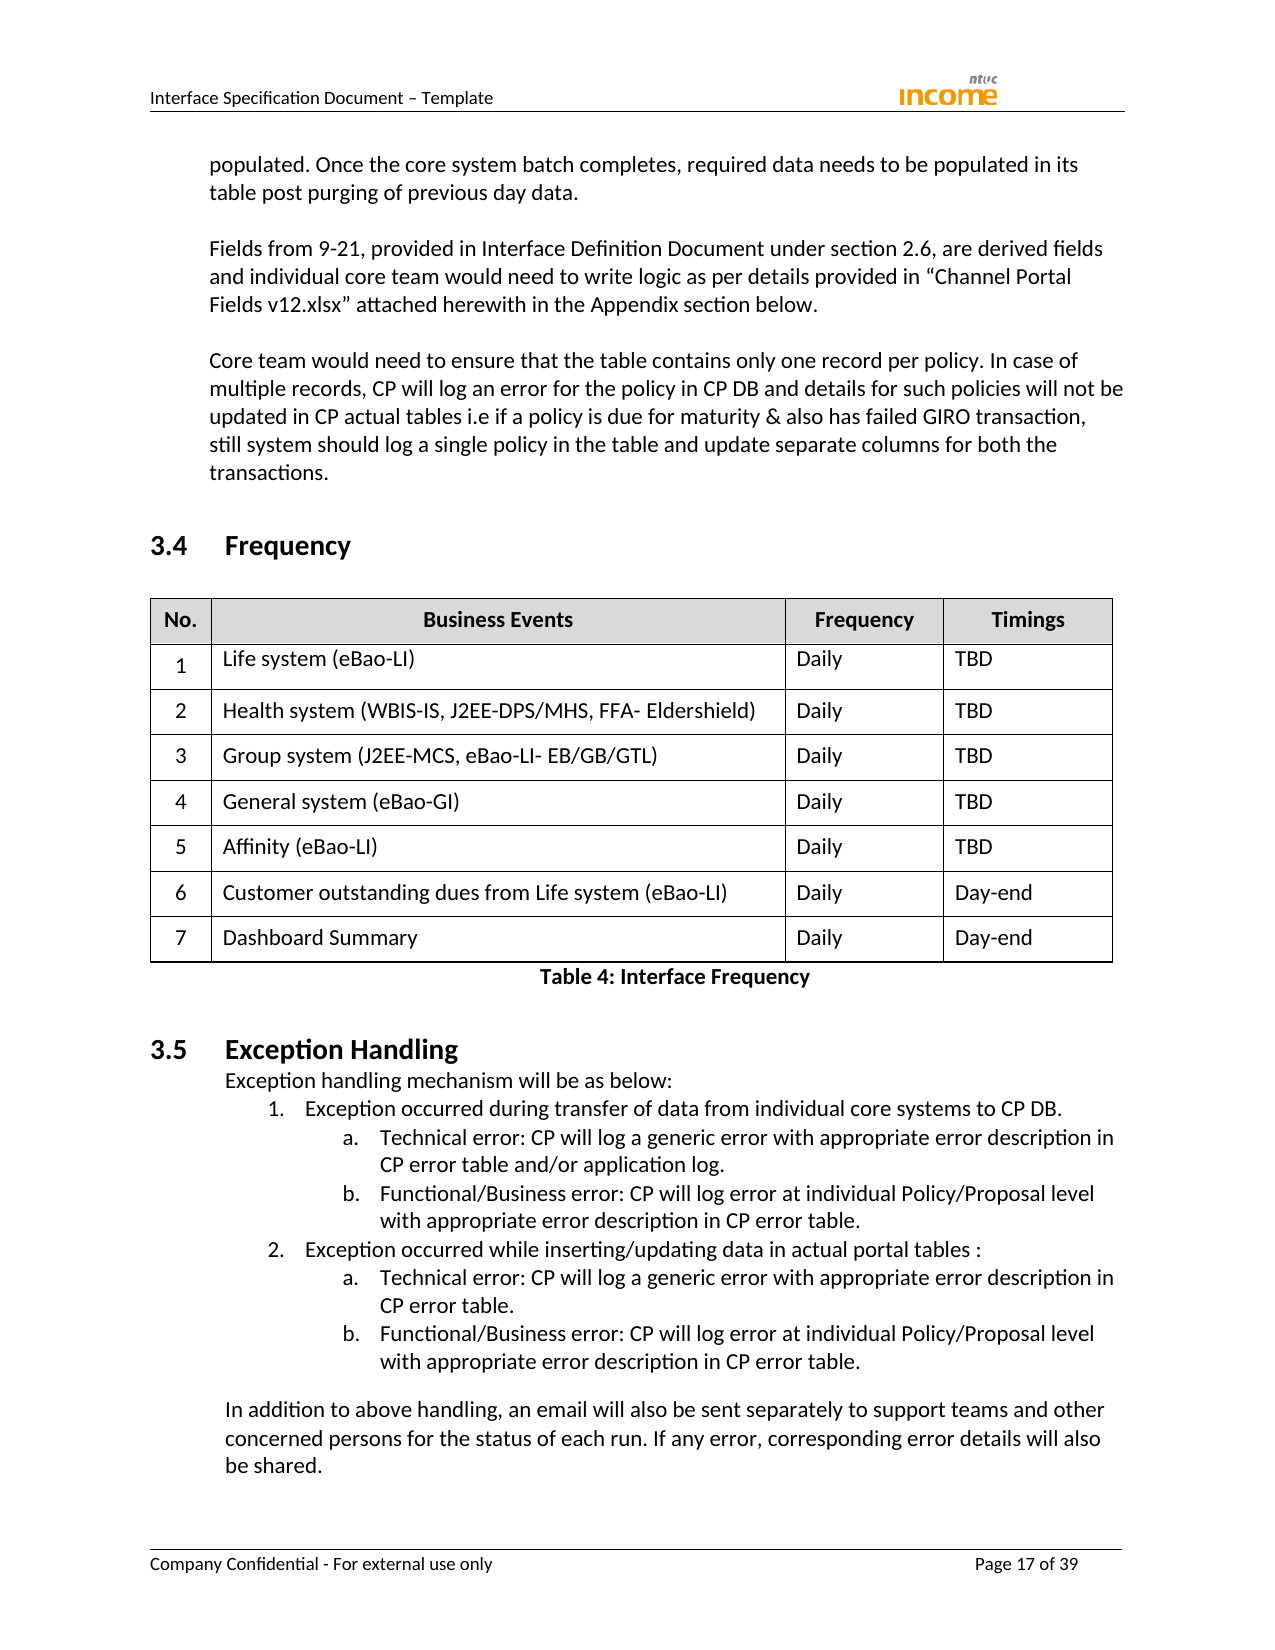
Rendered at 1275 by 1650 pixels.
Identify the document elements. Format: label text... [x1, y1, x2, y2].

table_header Business Events [212, 599, 785, 643]
table_cell Life system (eBao-LI) [212, 645, 785, 689]
text Exception handling mechanism will be as below: [225, 1067, 1125, 1094]
text In addition to above handling, an email will also be sent separately to support teams and other concerned persons for the status of each run. If any error, corresponding error details will also be shared. [225, 1396, 1125, 1480]
table_cell Day-end [944, 917, 1112, 961]
table_cell Daily [786, 690, 943, 734]
table_cell Day-end [944, 872, 1112, 916]
table_header No. [151, 599, 211, 643]
table_cell TBD [944, 781, 1112, 825]
table_cell Affinity (eBao-LI) [212, 826, 785, 871]
table_cell 2 [151, 690, 211, 734]
table_header Frequency [786, 599, 943, 643]
text Core team would need to ensure that the table contains only one record per policy. In case of multiple records, CP will log an error for the policy in CP DB and details for such policies will not be updated in CP actual tables i.e if a policy is due for maturity & also has failed GIRO transaction, still system should log a single policy in the table and update separate columns for both the transactions. [209, 346, 1125, 486]
table_cell 4 [151, 781, 211, 825]
list Exception occurred while inserting/updating data in actual portal tables : [267, 1235, 1125, 1263]
text Fields from 9-21, provided in Interface Definition Document under section 2.6, are derived fields and individual core team would need to write logic as per details provided in “Channel Portal Fields v12.xlsx” attached herewith in the Appendix section below. [209, 234, 1125, 318]
table_cell Health system (WBIS-IS, J2EE-DPS/MHS, FFA- Eldershield) [212, 690, 785, 734]
text Table 4: Interface Frequency [225, 962, 1125, 990]
table_cell TBD [944, 735, 1112, 780]
list Exception occurred during transfer of data from individual core systems to CP DB. [267, 1094, 1125, 1123]
table_cell 6 [151, 872, 211, 916]
list Technical error: CP will log a generic error with appropriate error description in CP error table and/or application log. [342, 1123, 1125, 1179]
table_cell Group system (J2EE-MCS, eBao-LI- EB/GB/GTL) [212, 735, 785, 780]
table_cell Daily [786, 917, 943, 961]
table_cell Daily [786, 645, 943, 689]
table_cell 7 [151, 917, 211, 961]
table_cell Customer outstanding dues from Life system (eBao-LI) [212, 872, 785, 916]
table_cell Daily [786, 826, 943, 871]
table_cell TBD [944, 645, 1112, 689]
list Functional/Business error: CP will log error at individual Policy/Proposal level with appropriate error description in CP error table. [342, 1179, 1125, 1235]
table_cell 5 [151, 826, 211, 871]
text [209, 150, 1125, 206]
picture [900, 75, 997, 105]
table_cell 1 [151, 645, 211, 689]
list Technical error: CP will log a generic error with appropriate error description in CP error table. [342, 1263, 1125, 1319]
table_cell TBD [944, 690, 1112, 734]
table_cell Dashboard Summary [212, 917, 785, 961]
table_cell 3 [151, 735, 211, 780]
list Functional/Business error: CP will log error at individual Policy/Proposal level with appropriate error description in CP error table. [342, 1319, 1125, 1375]
subtitle Exception Handling [150, 1031, 1125, 1067]
subtitle Frequency [150, 527, 1125, 598]
table_header Timings [944, 599, 1112, 643]
table_cell Daily [786, 781, 943, 825]
table_cell General system (eBao-GI) [212, 781, 785, 825]
table_cell TBD [944, 826, 1112, 871]
table_cell Daily [786, 872, 943, 916]
table_cell Daily [786, 735, 943, 780]
